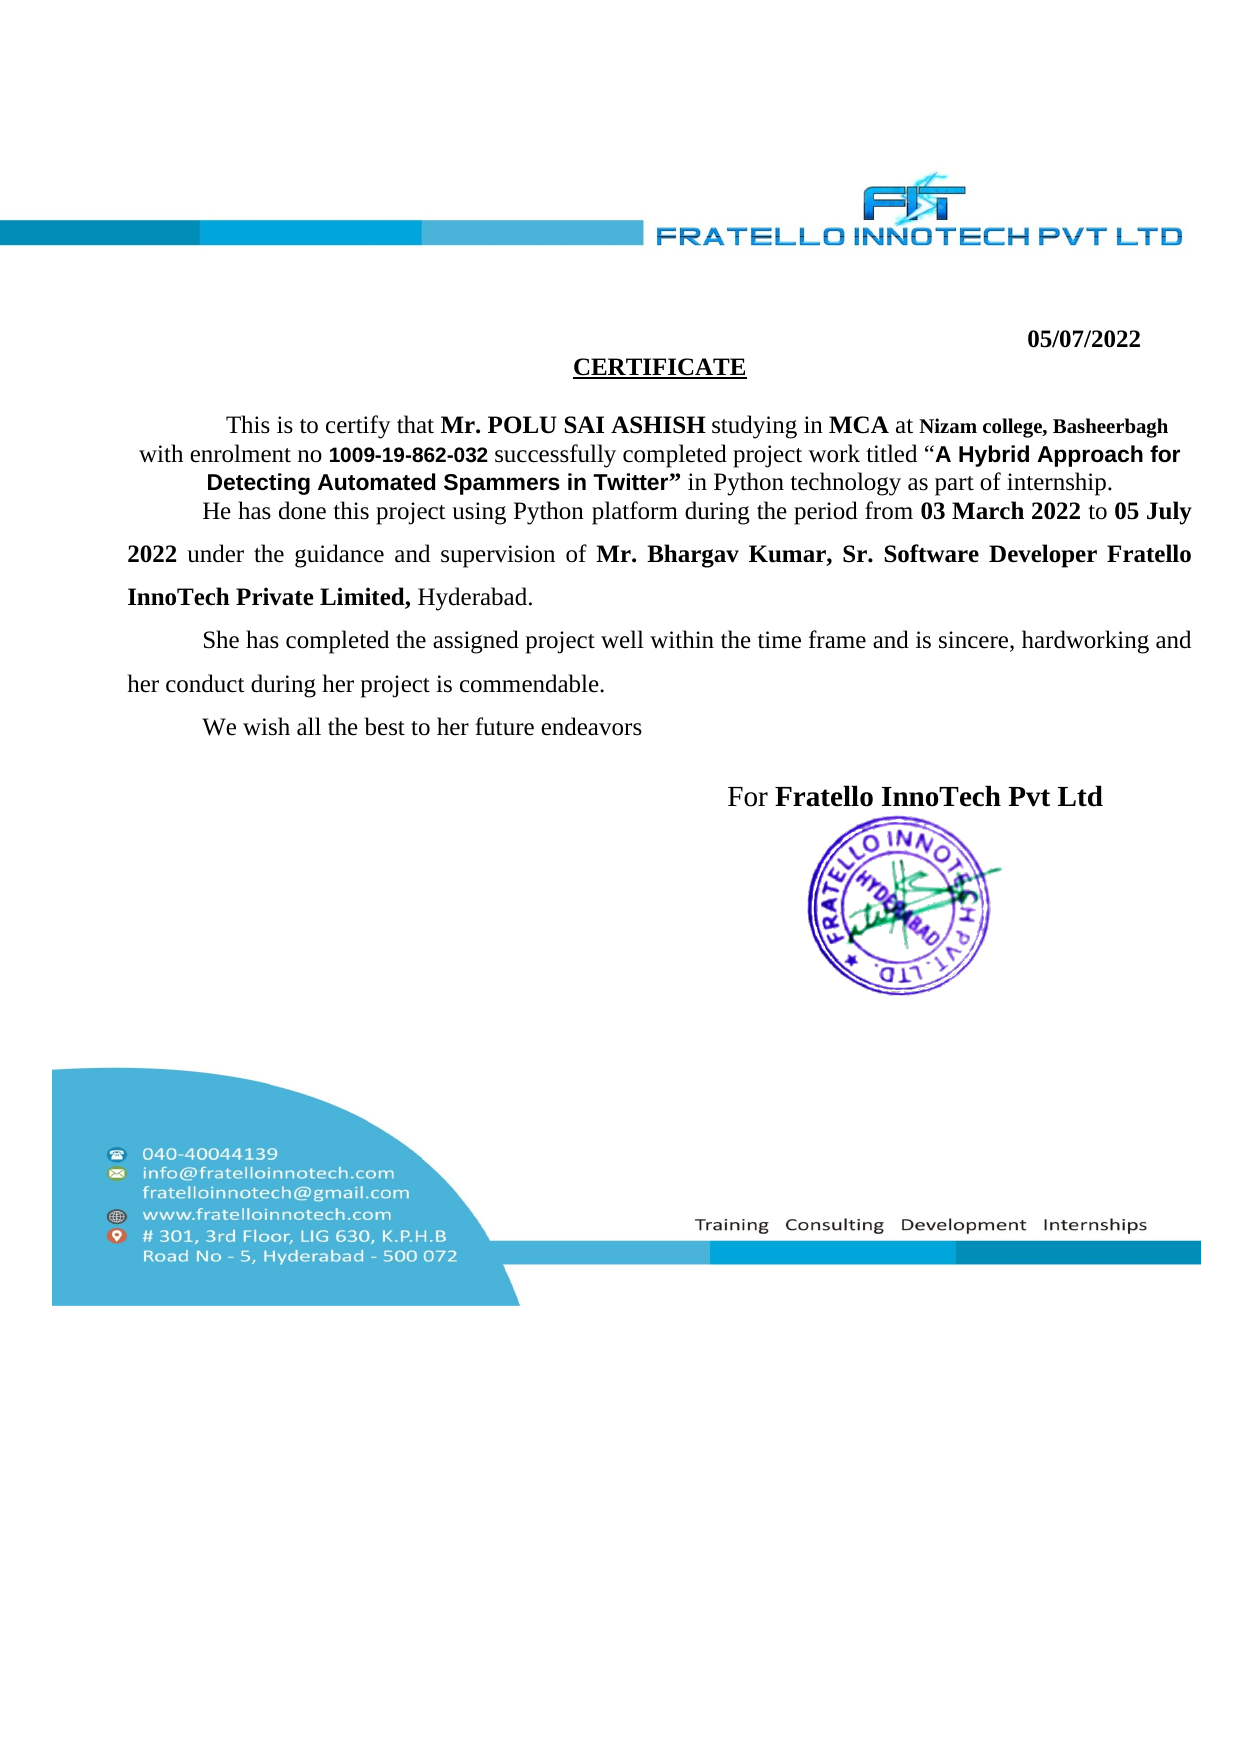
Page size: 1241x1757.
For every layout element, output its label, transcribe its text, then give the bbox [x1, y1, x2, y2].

text CERTIFICATE [127, 352, 1192, 381]
text For Fratello InnoTech Pvt Ltd [127, 779, 1192, 812]
text We wish all the best to her future endeavors [127, 712, 1192, 741]
text This is to certify that Mr. POLU SAI ASHISH studying in MCA at Nizam college, Basheerbagh with enrolment no 1009-19-862-032 successfully completed project work titled “A Hybrid Approach for Detecting Automated Spammers in Twitter” in Python technology as part of internship. [127, 410, 1192, 496]
text She has completed the assigned project well within the time frame and is sincere, hardworking and her conduct during her project is commendable. [127, 626, 1192, 697]
picture [52, 1048, 1201, 1306]
picture [802, 812, 1010, 1000]
text He has done this project using Python platform during the period from 03 March 2022 to 05 July 2022 under the guidance and supervision of Mr. Bhargav Kumar, Sr. Software Developer Fratello InnoTech Private Limited, Hyderabad. [127, 496, 1192, 611]
picture [0, 164, 1198, 300]
text 05/07/2022 [1027, 324, 1192, 352]
